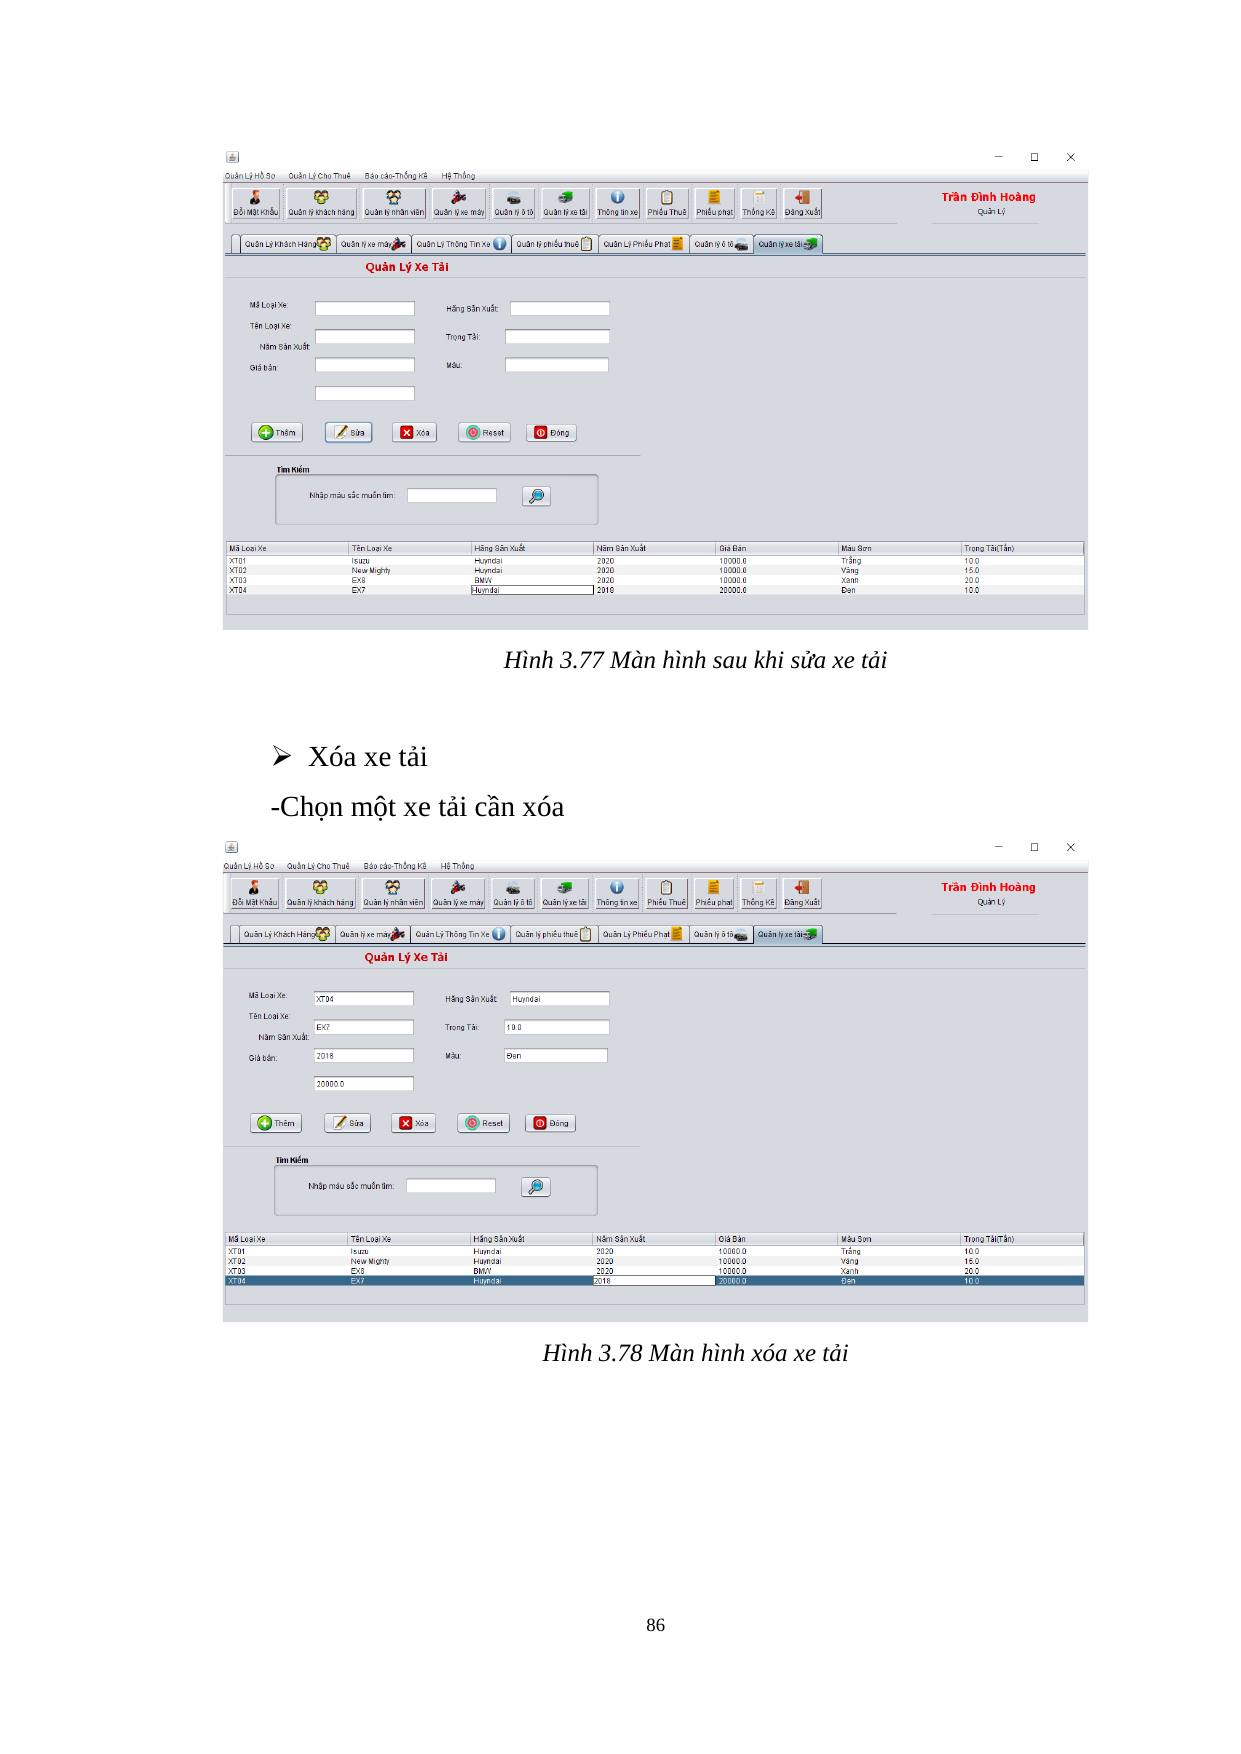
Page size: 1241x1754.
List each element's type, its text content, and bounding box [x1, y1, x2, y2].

text -Chọn một xe tải cần xóa [270, 789, 1122, 823]
list Xóa xe tải [270, 739, 1122, 773]
list Hình 3.78 Màn hình xóa xe tải [196, 1338, 1122, 1366]
list Hình 3.77 Màn hình sau khi sửa xe tải [196, 646, 1122, 674]
picture [222, 839, 1089, 1322]
picture [222, 147, 1089, 630]
